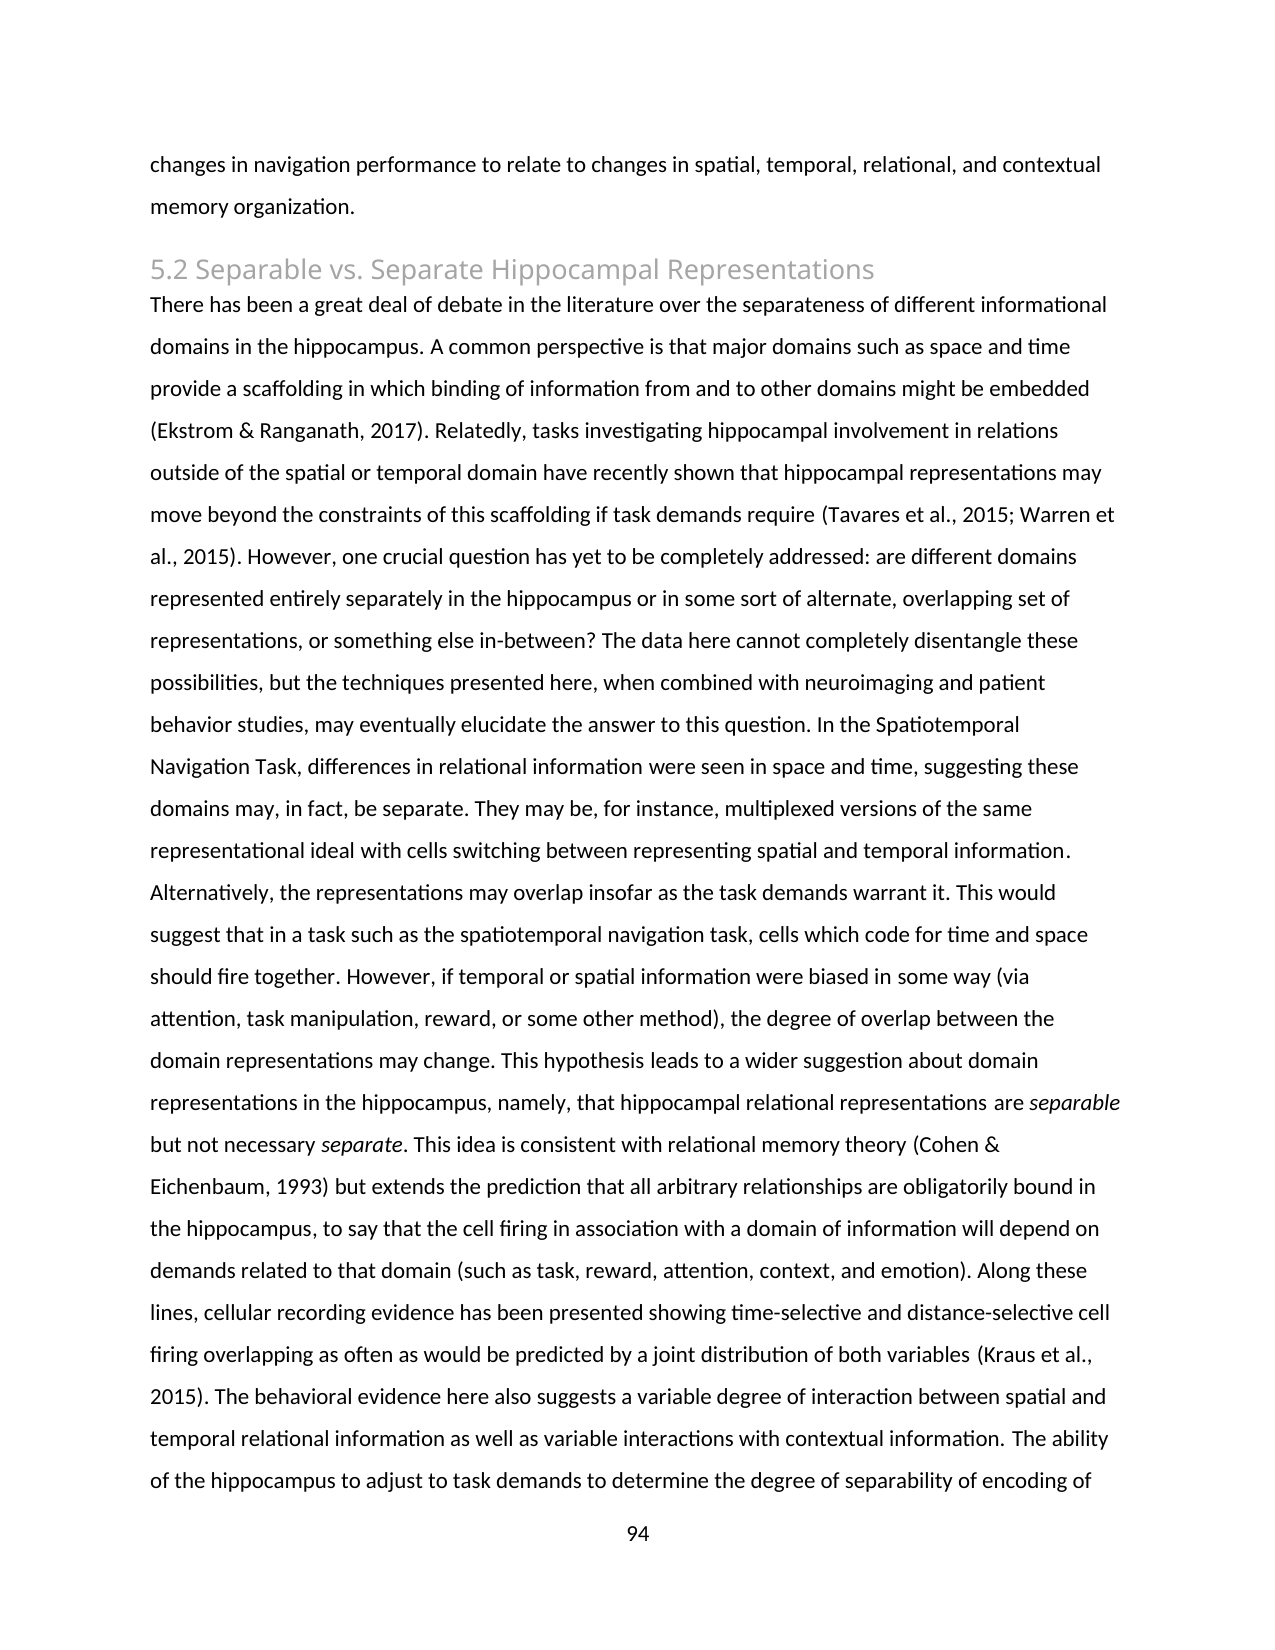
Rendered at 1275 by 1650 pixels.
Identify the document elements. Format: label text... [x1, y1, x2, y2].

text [150, 290, 1125, 1494]
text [150, 150, 1125, 220]
subtitle 5.2 Separable vs. Separate Hippocampal Representations [150, 251, 1125, 287]
